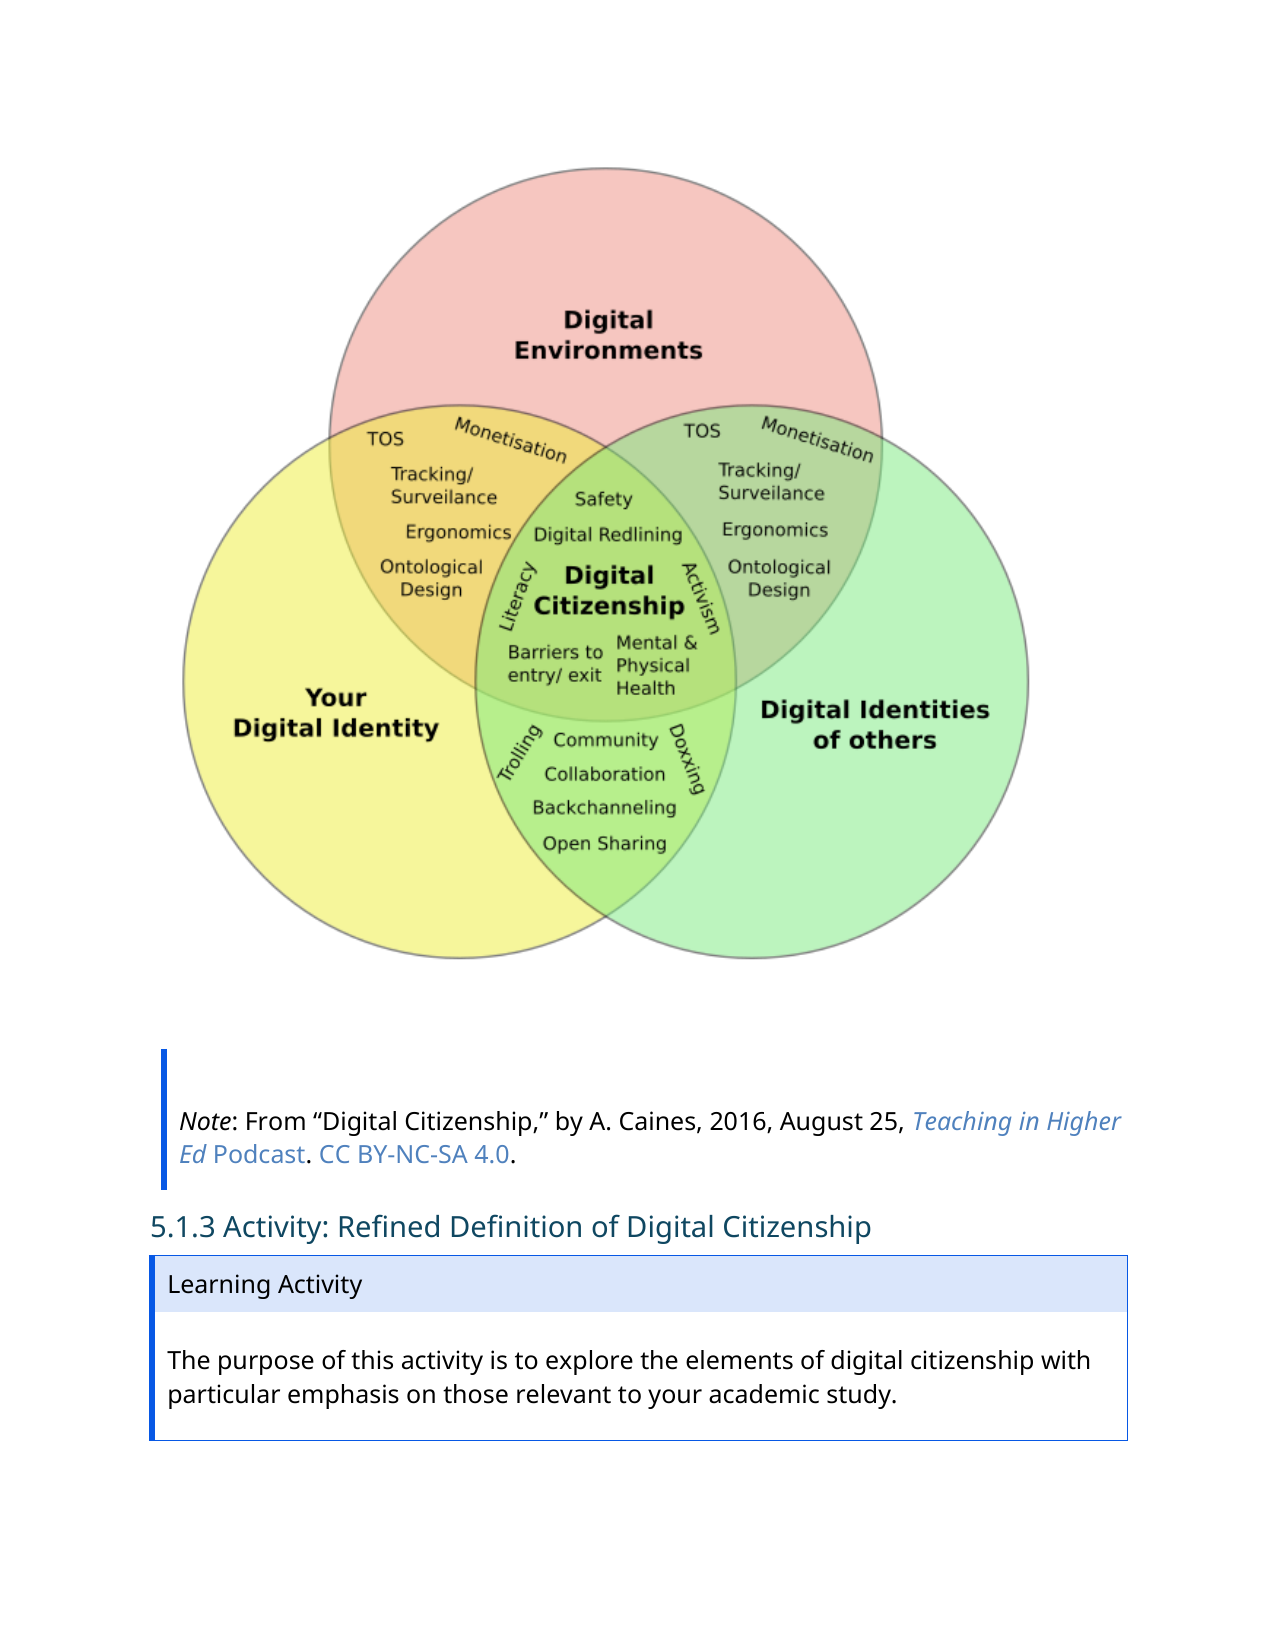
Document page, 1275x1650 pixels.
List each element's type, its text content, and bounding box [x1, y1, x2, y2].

table_header Learning Activity [155, 1256, 1127, 1312]
picture [168, 153, 1044, 974]
subtitle 5.1.3 Activity: Refined Definition of Digital Citizenship [150, 1207, 1125, 1246]
table_header Figure 5.1: Model for Digital Citizenship [139, 150, 1114, 977]
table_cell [155, 1312, 1127, 1440]
table_header Note: From “Digital Citizenship,” by A. Caines, 2016, August 25, Teaching in Higher Ed Podcast. CC BY-NC-SA 4.0. [167, 1049, 1139, 1190]
